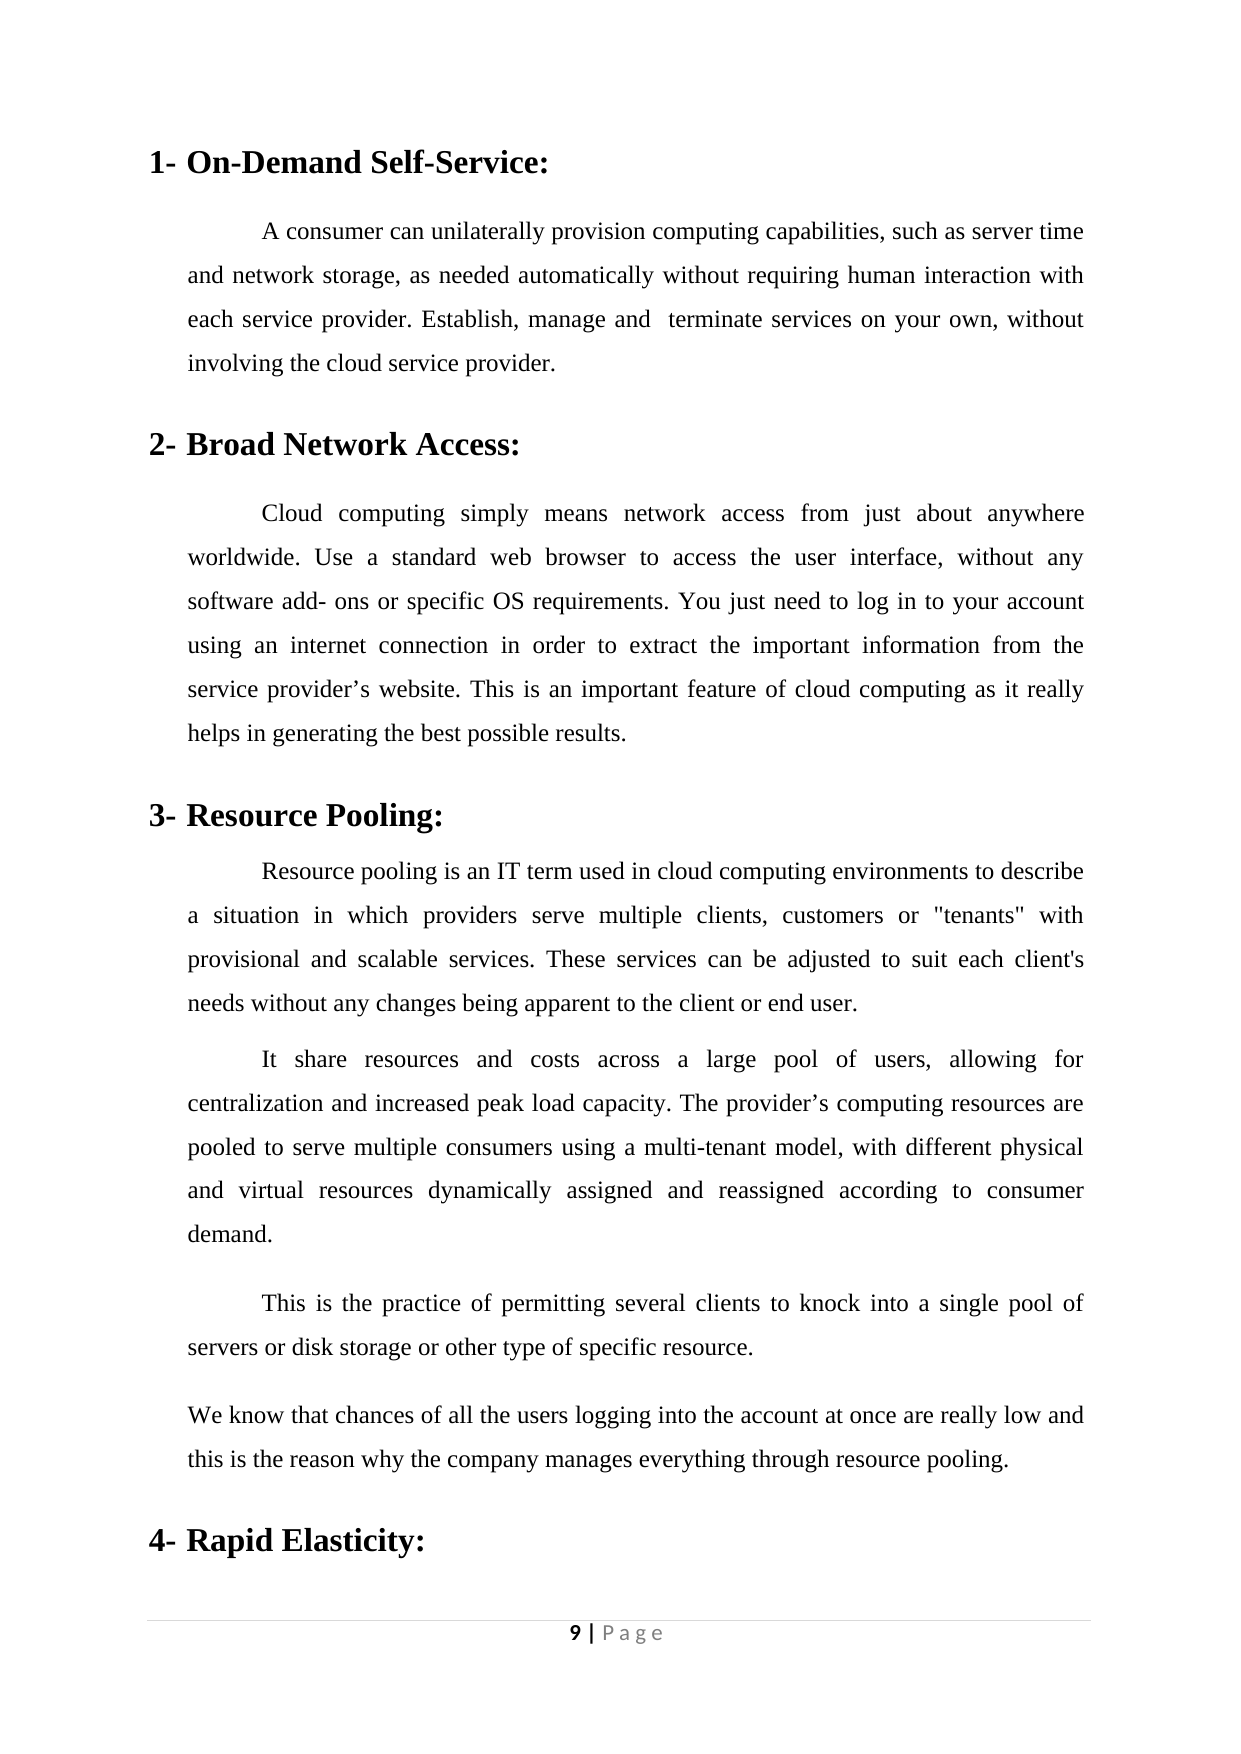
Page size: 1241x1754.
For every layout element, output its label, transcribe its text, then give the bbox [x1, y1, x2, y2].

list Resource Pooling: [148, 795, 1091, 833]
list Rapid Elasticity: [148, 1520, 1091, 1558]
text We know that chances of all the users logging into the account at once are really low and this is the reason why the company manages everything through resource pooling. [187, 1400, 1085, 1473]
text A consumer can unilaterally provision computing capabilities, such as server time and network storage, as needed automatically without requiring human interaction with each service provider. Establish, manage and terminate services on your own, without involving the cloud service provider. [187, 216, 1085, 377]
list Broad Network Access: [148, 425, 1091, 463]
text It share resources and costs across a large pool of users, allowing for centralization and increased peak load capacity. The provider’s computing resources are pooled to serve multiple consumers using a multi-tenant model, with different physical and virtual resources dynamically assigned and reassigned according to consumer demand. [187, 1044, 1085, 1248]
text Cloud computing simply means network access from just about anywhere worldwide. Use a standard web browser to access the user interface, without any software add- ons or specific OS requirements. You just need to log in to your account using an internet connection in order to extract the important information from the service provider’s website. This is an important feature of cloud computing as it really helps in generating the best possible results. [187, 498, 1085, 747]
text This is the practice of permitting several clients to knock into a single pool of servers or disk storage or other type of specific resource. [187, 1288, 1085, 1360]
text Resource pooling is an IT term used in cloud computing environments to describe a situation in which providers serve multiple clients, customers or "tenants" with provisional and scalable services. These services can be adjusted to suit each client's needs without any changes being apparent to the client or end user. [187, 856, 1085, 1017]
list On-Demand Self-Service: [148, 142, 1091, 181]
